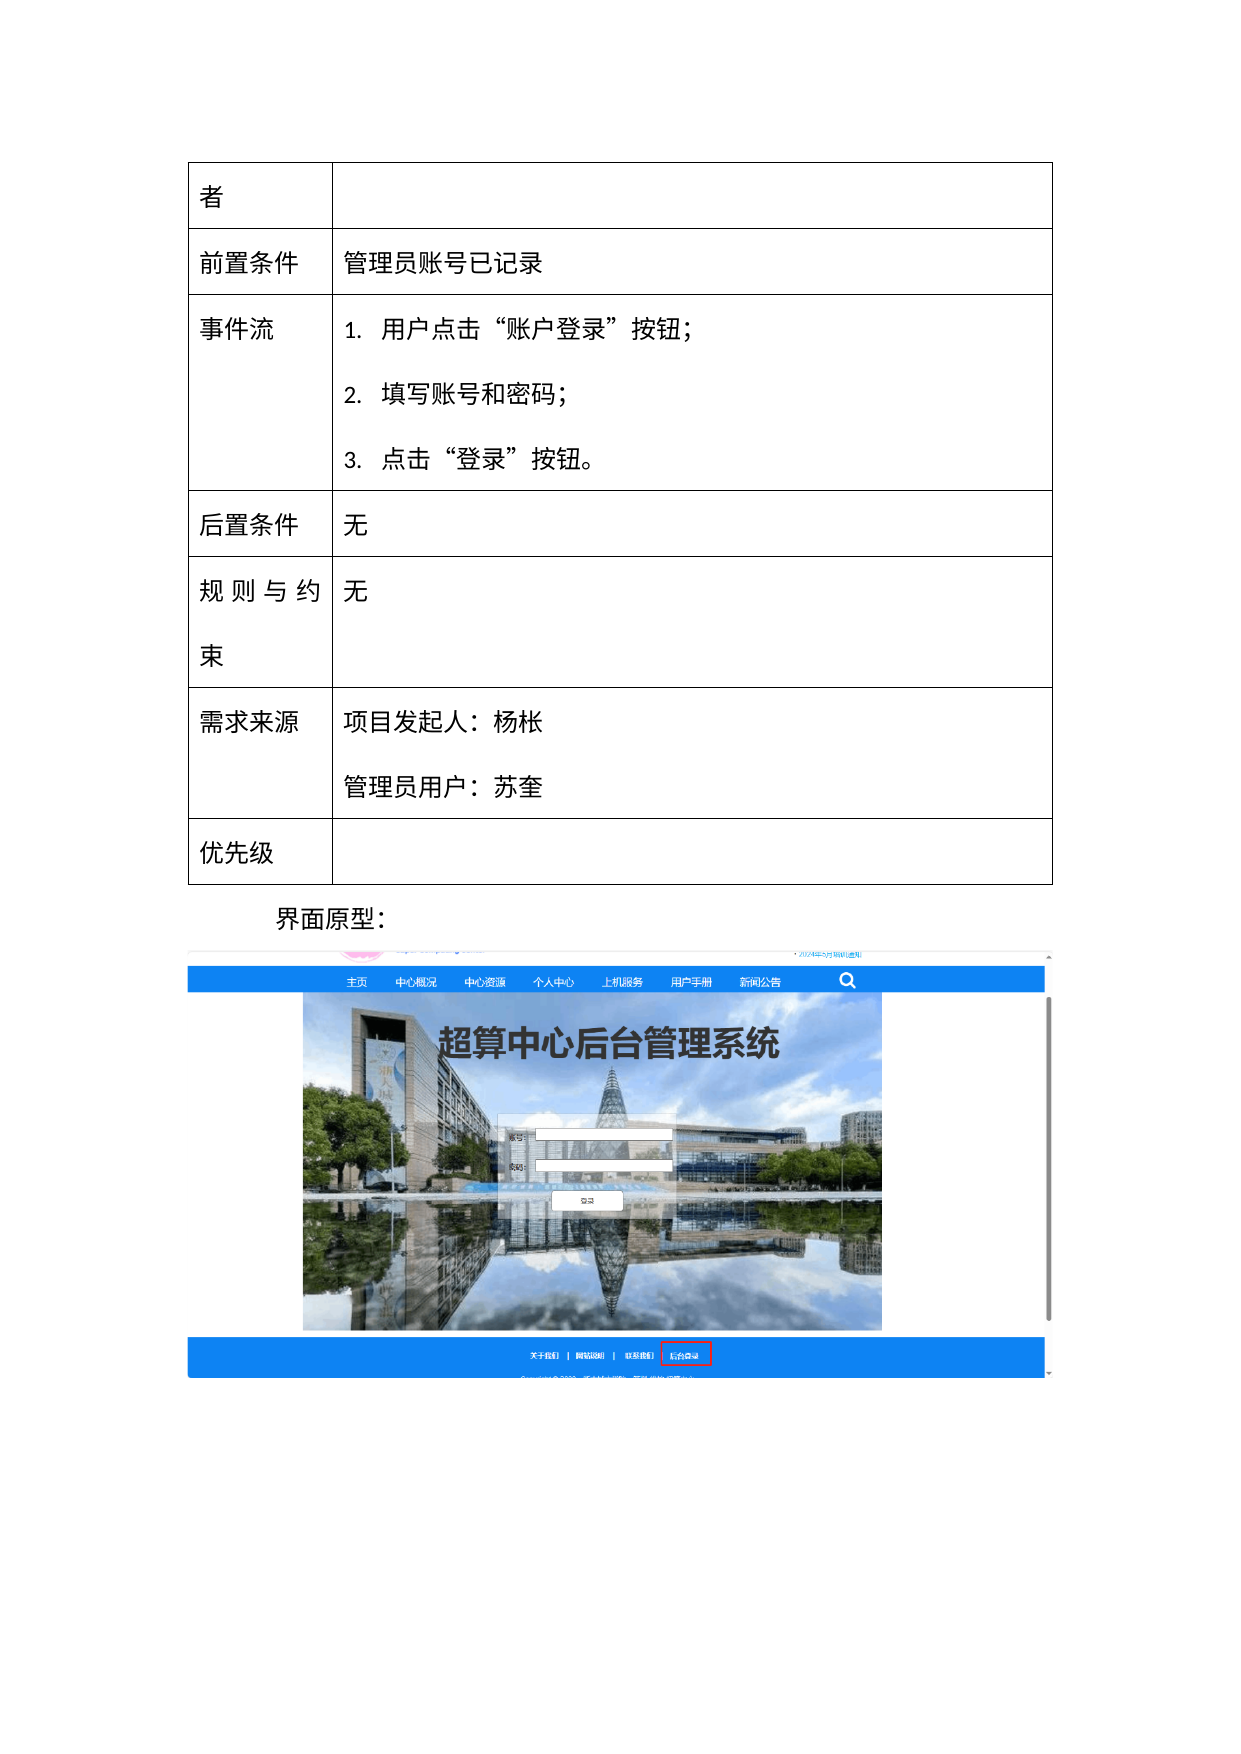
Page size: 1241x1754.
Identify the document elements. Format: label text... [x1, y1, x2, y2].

table_cell 优先级 [189, 819, 332, 884]
table_cell 事件流 [189, 295, 332, 490]
table_cell 用户点击“账户登录”按钮； 填写账号和密码； 点击“登录”按钮。 [333, 295, 1052, 490]
text 界面原型： [231, 885, 1053, 950]
table_cell 次要参与者 [189, 163, 332, 228]
table_cell 需求来源 [189, 688, 332, 818]
table_cell 无 [333, 557, 1052, 687]
table_cell 规则与约束 [189, 557, 332, 687]
table_cell 无 [333, 163, 1052, 228]
table_cell 项目发起人：杨枨 管理员用户：苏奎 [333, 688, 1052, 818]
table_cell 后置条件 [189, 491, 332, 556]
picture [187, 950, 1053, 1378]
table_cell [333, 819, 1052, 884]
table_cell 前置条件 [189, 229, 332, 294]
table_cell 管理员账号已记录 [333, 229, 1052, 294]
table_cell 无 [333, 491, 1052, 556]
